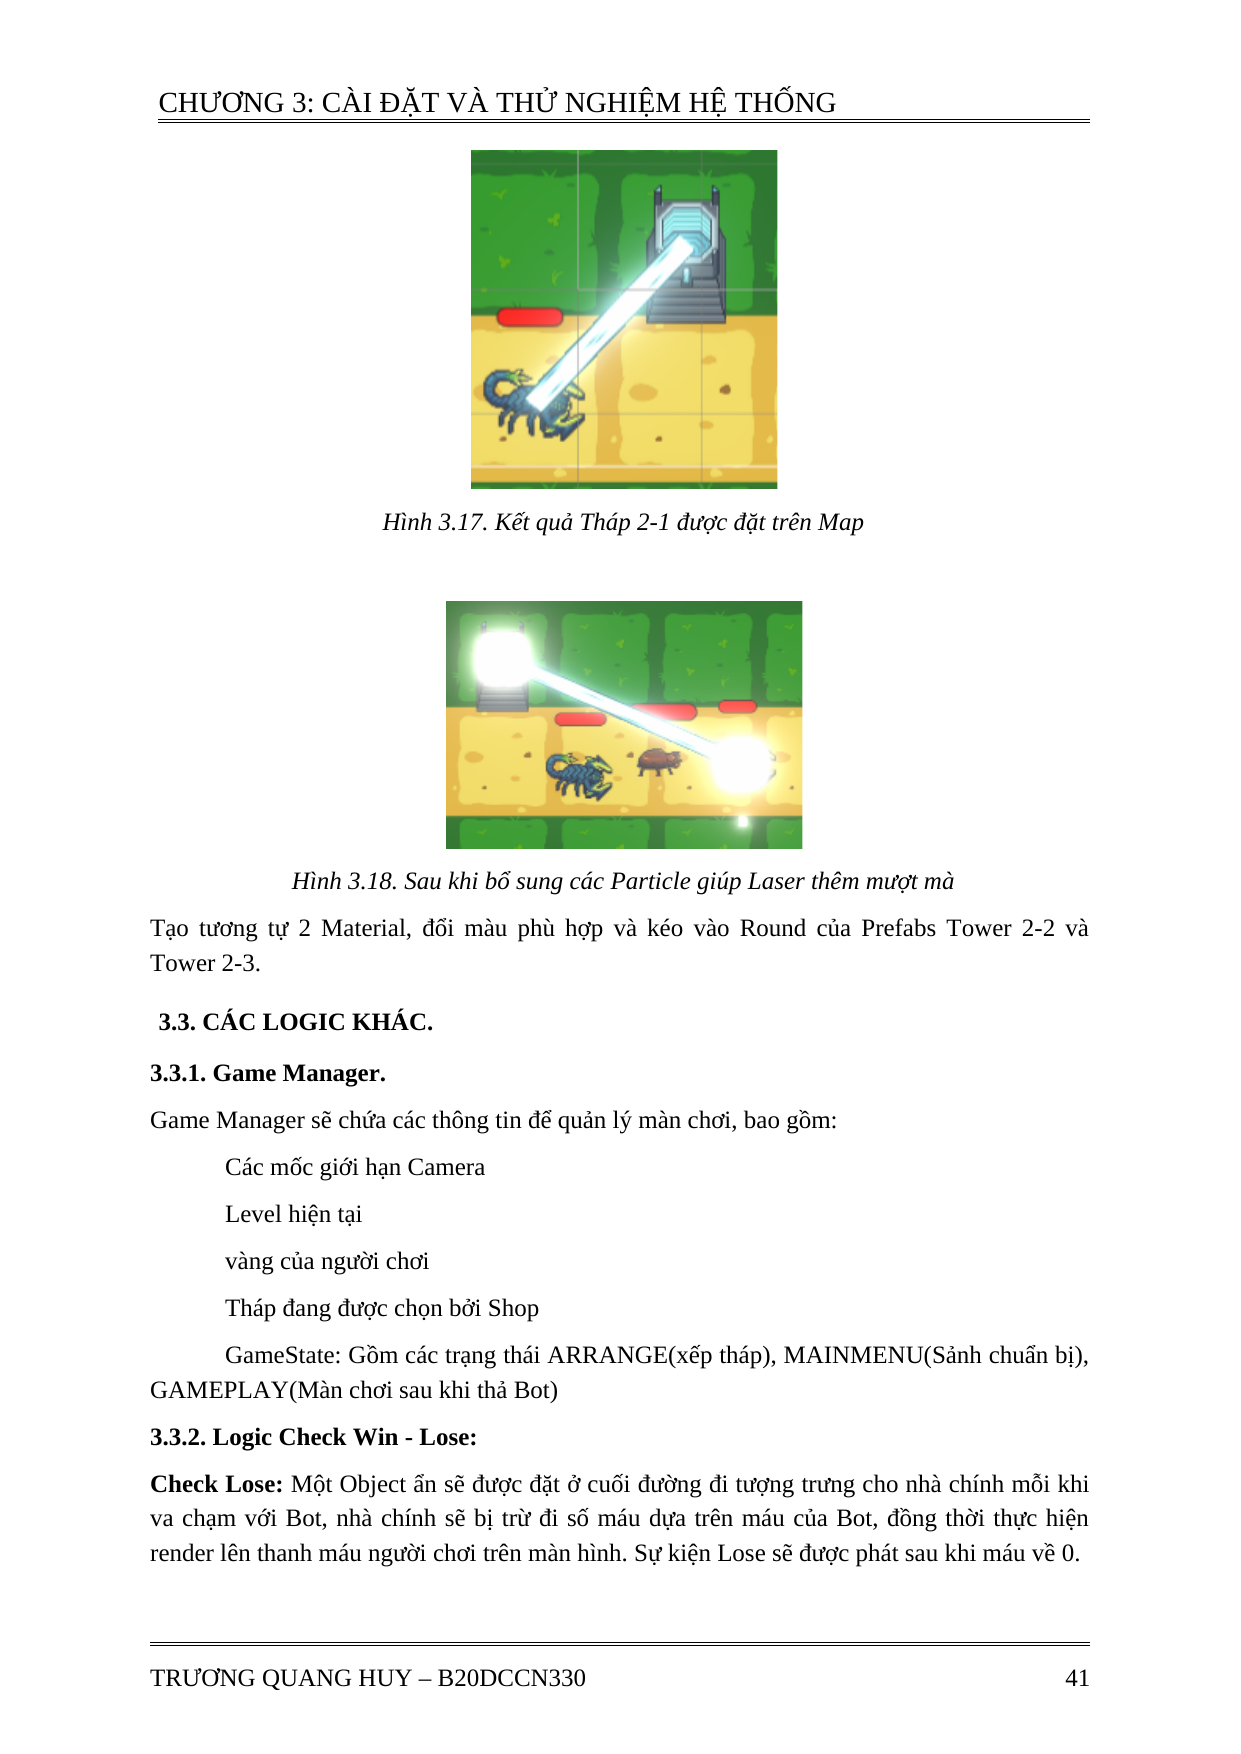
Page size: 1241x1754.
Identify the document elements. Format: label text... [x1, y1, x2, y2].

subtitle 3.3. CÁC LOGIC KHÁC. [158, 1007, 1090, 1036]
text Check Lose: Một Object ẩn sẽ được đặt ở cuối đường đi tượng trưng cho nhà chính mỗi khi va chạm với Bot, nhà chính sẽ bị trừ đi số máu dựa trên máu của Bot, đồng thời thực hiện render lên thanh máu người chơi trên màn hình. Sự kiện Lose sẽ được phát sau khi máu về 0. [150, 1469, 1090, 1566]
subtitle 3.3.2. Logic Check Win - Lose: [150, 1422, 1090, 1451]
text vàng của người chơi [150, 1246, 1090, 1275]
subtitle Hình 3.18. Sau khi bổ sung các Particle giúp Laser thêm mượt mà [158, 866, 1090, 895]
text GameState: Gồm các trạng thái ARRANGE(xếp tháp), MAINMENU(Sảnh chuẩn bị), GAMEPLAY(Màn chơi sau khi thả Bot) [150, 1340, 1090, 1403]
text Tháp đang được chọn bởi Shop [150, 1293, 1090, 1322]
text Level hiện tại [150, 1199, 1090, 1228]
subtitle Hình 3.17. Kết quả Tháp 2-1 được đặt trên Map [158, 507, 1090, 536]
picture [471, 150, 778, 489]
picture [446, 601, 803, 849]
text Game Manager sẽ chứa các thông tin để quản lý màn chơi, bao gồm: [150, 1105, 1090, 1134]
text Các mốc giới hạn Camera [150, 1152, 1090, 1181]
subtitle 3.3.1. Game Manager. [150, 1058, 1090, 1087]
text Tạo tương tự 2 Material, đổi màu phù hợp và kéo vào Round của Prefabs Tower 2-2 và Tower 2-3. [150, 913, 1090, 977]
